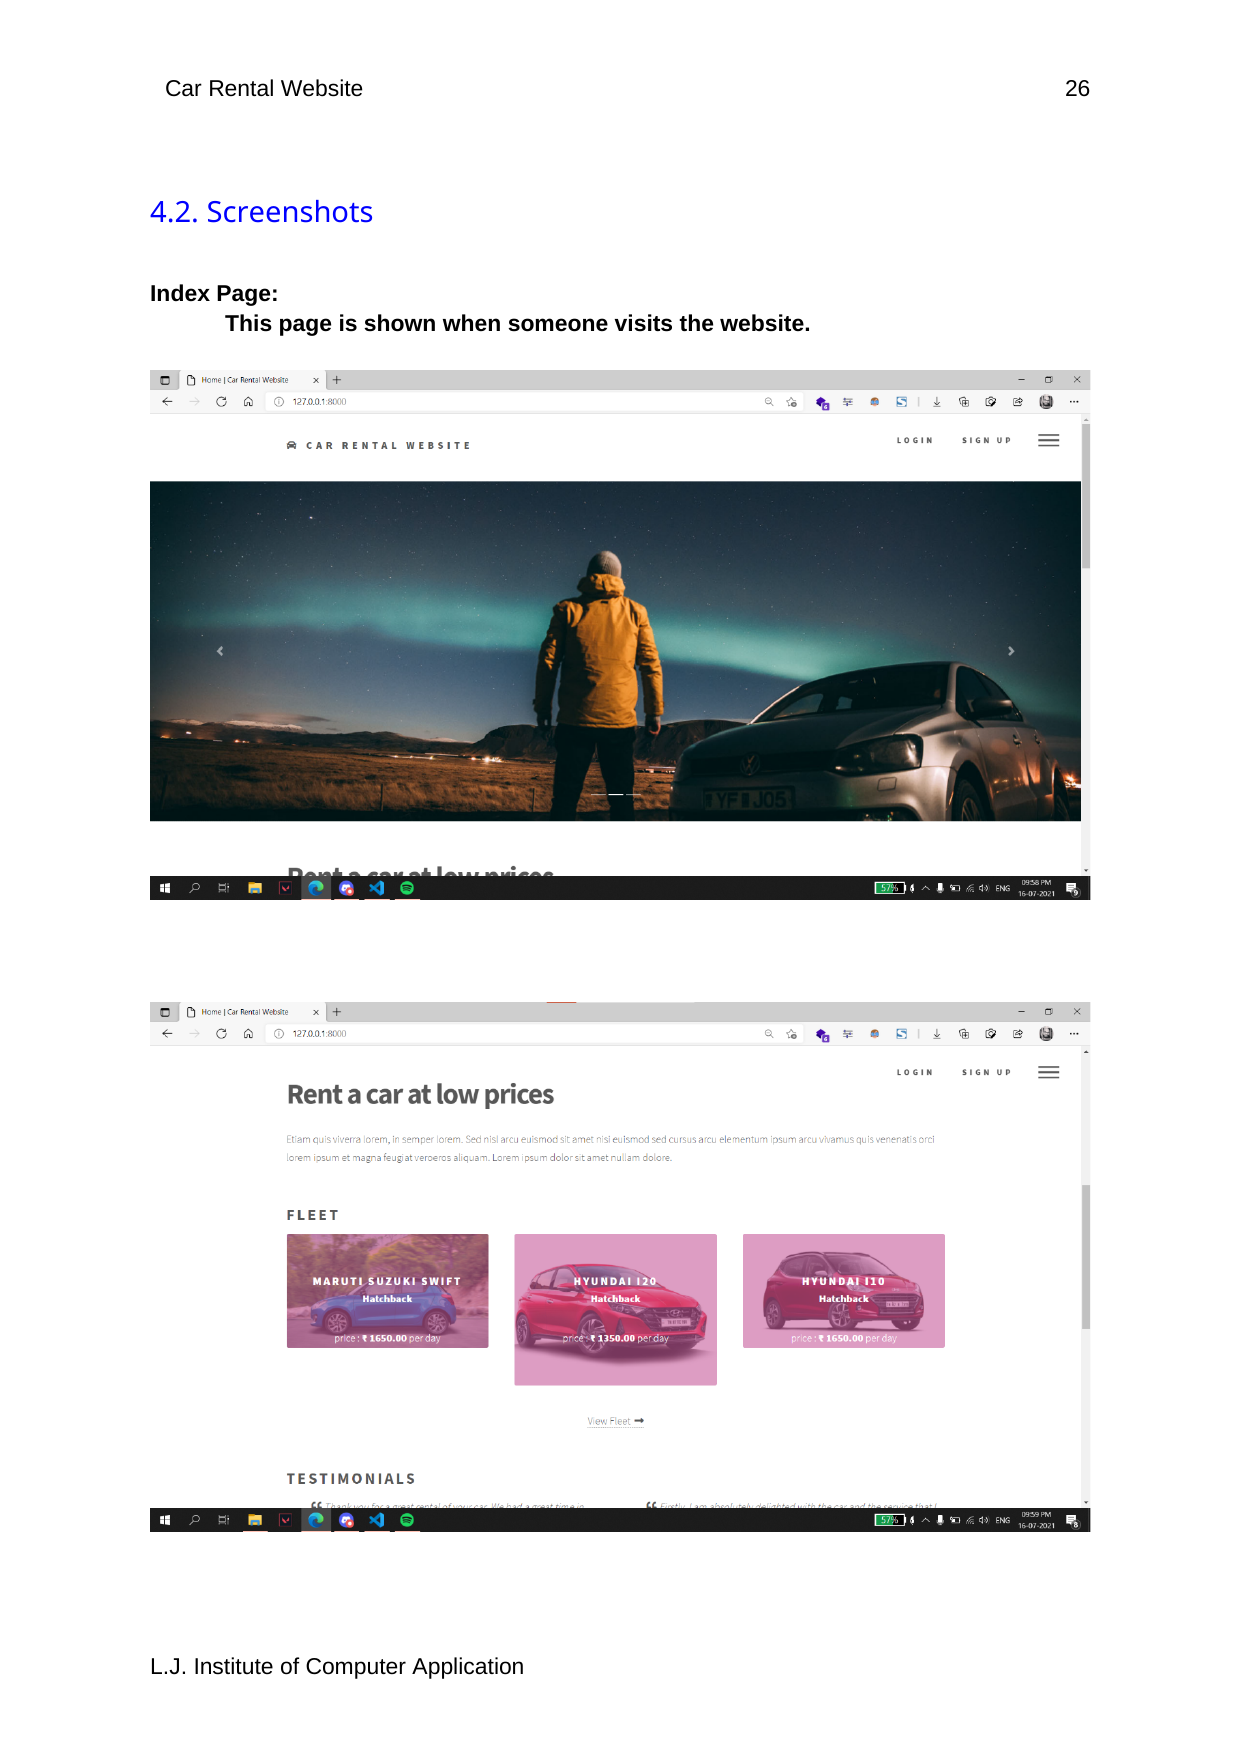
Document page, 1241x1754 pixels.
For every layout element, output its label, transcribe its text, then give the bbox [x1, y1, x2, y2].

subtitle 4.2. Screenshots [150, 192, 1090, 231]
text Index Page: [150, 280, 1090, 306]
text This page is shown when someone visits the website. [150, 310, 1090, 337]
picture [150, 1002, 1091, 1532]
picture [150, 370, 1091, 900]
